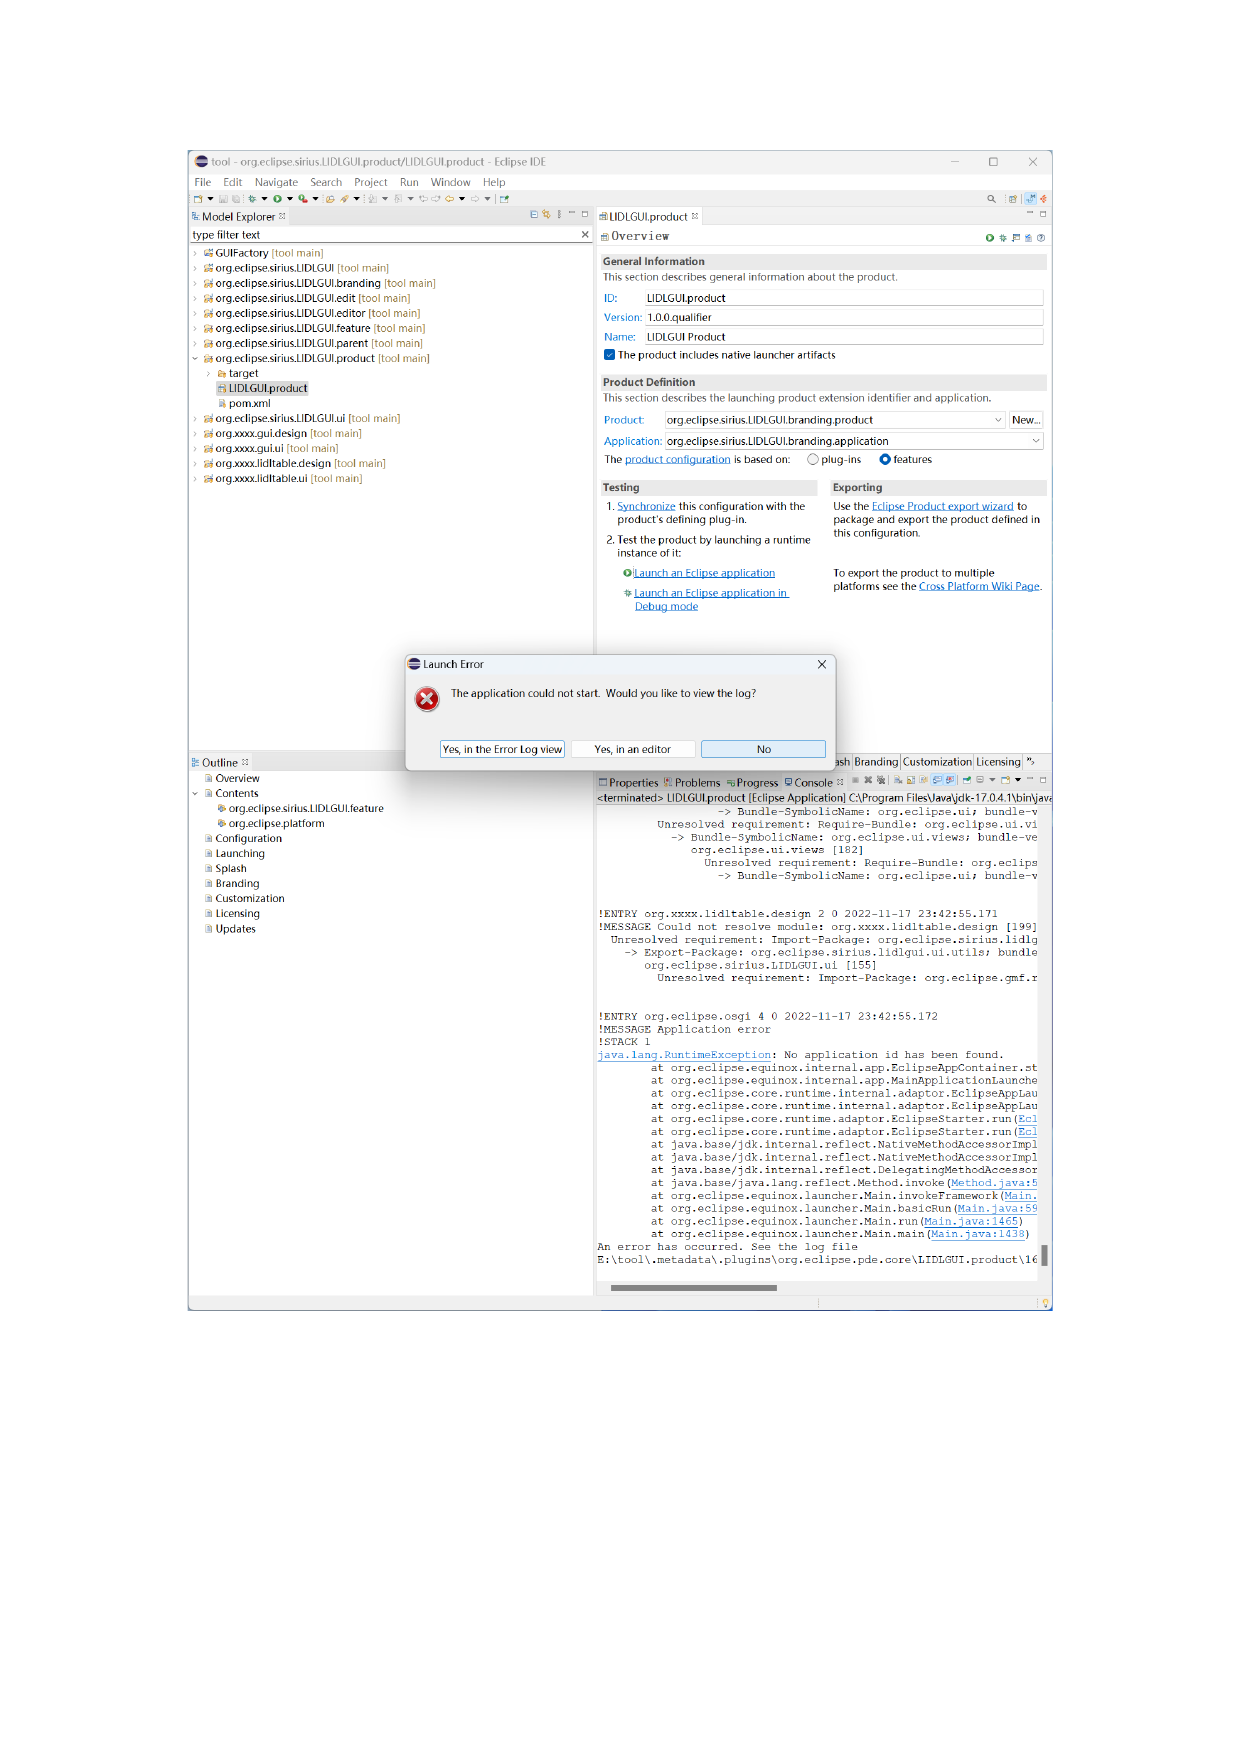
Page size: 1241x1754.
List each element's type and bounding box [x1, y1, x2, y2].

picture [187, 150, 1053, 1311]
